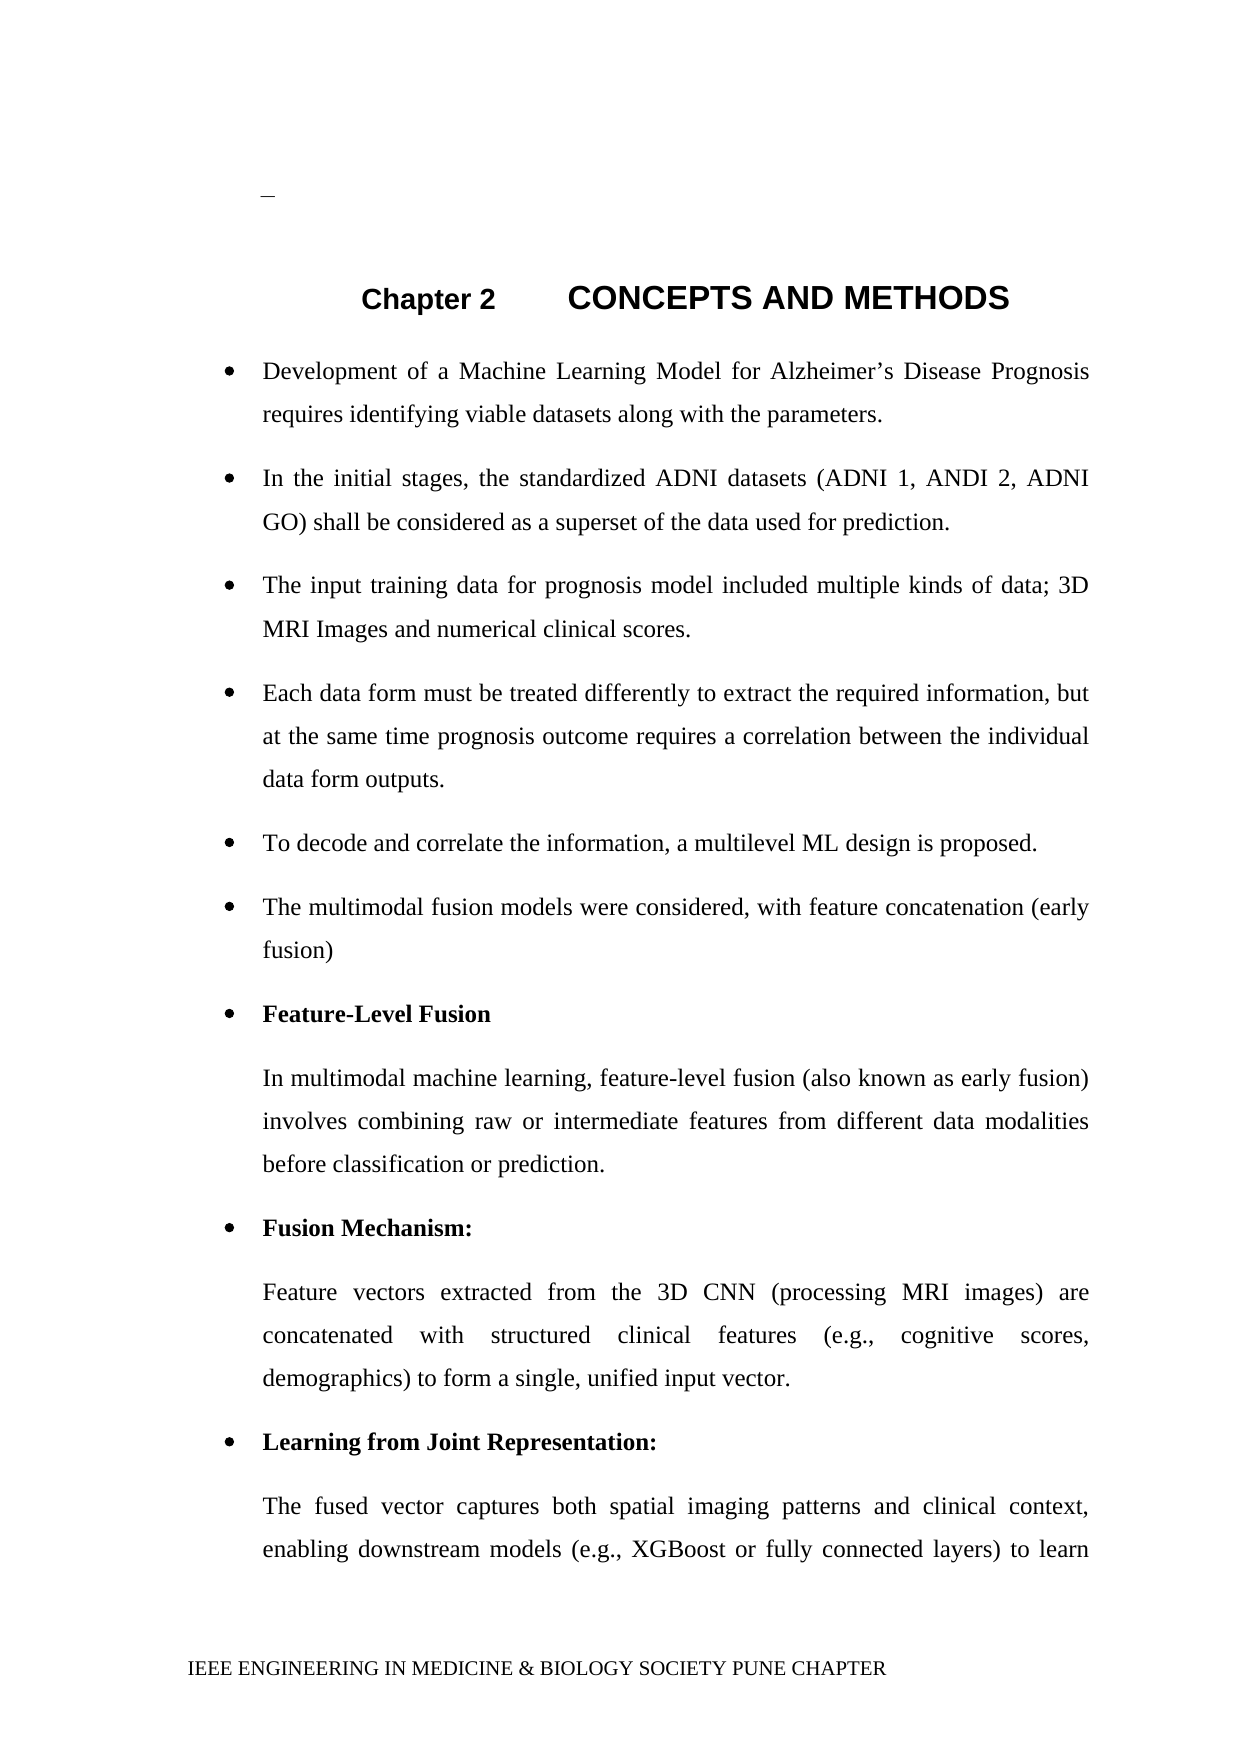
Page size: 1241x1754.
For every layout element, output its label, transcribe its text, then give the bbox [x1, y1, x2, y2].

list To decode and correlate the information, a multilevel ML design is proposed. [225, 828, 1090, 857]
list In the initial stages, the standardized ADNI datasets (ADNI 1, ANDI 2, ADNI GO) shall be considered as a superset of the data used for prediction. [225, 463, 1090, 535]
list The input training data for prognosis model included multiple kinds of data; 3D MRI Images and numerical clinical scores. [225, 571, 1090, 642]
list Development of a Machine Learning Model for Alzheimer’s Disease Prognosis requires identifying viable datasets along with the parameters. [225, 356, 1090, 428]
text _ [187, 171, 1090, 199]
list The multimodal fusion models were considered, with feature concatenation (early fusion) [225, 892, 1090, 964]
list Learning from Joint Representation: [225, 1427, 1090, 1456]
subtitle CONCEPTS AND METHODS [281, 278, 1090, 316]
list Each data form must be treated differently to extract the required information, but at the same time prognosis outcome requires a correlation between the individual data form outputs. [225, 678, 1090, 793]
text In multimodal machine learning, feature-level fusion (also known as early fusion) involves combining raw or intermediate features from different data modalities before classification or prediction. [262, 1063, 1090, 1178]
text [262, 1491, 1090, 1563]
list Feature-Level Fusion [225, 999, 1090, 1028]
list Fusion Mechanism: [225, 1213, 1090, 1242]
text Feature vectors extracted from the 3D CNN (processing MRI images) are concatenated with structured clinical features (e.g., cognitive scores, demographics) to form a single, unified input vector. [262, 1277, 1090, 1392]
